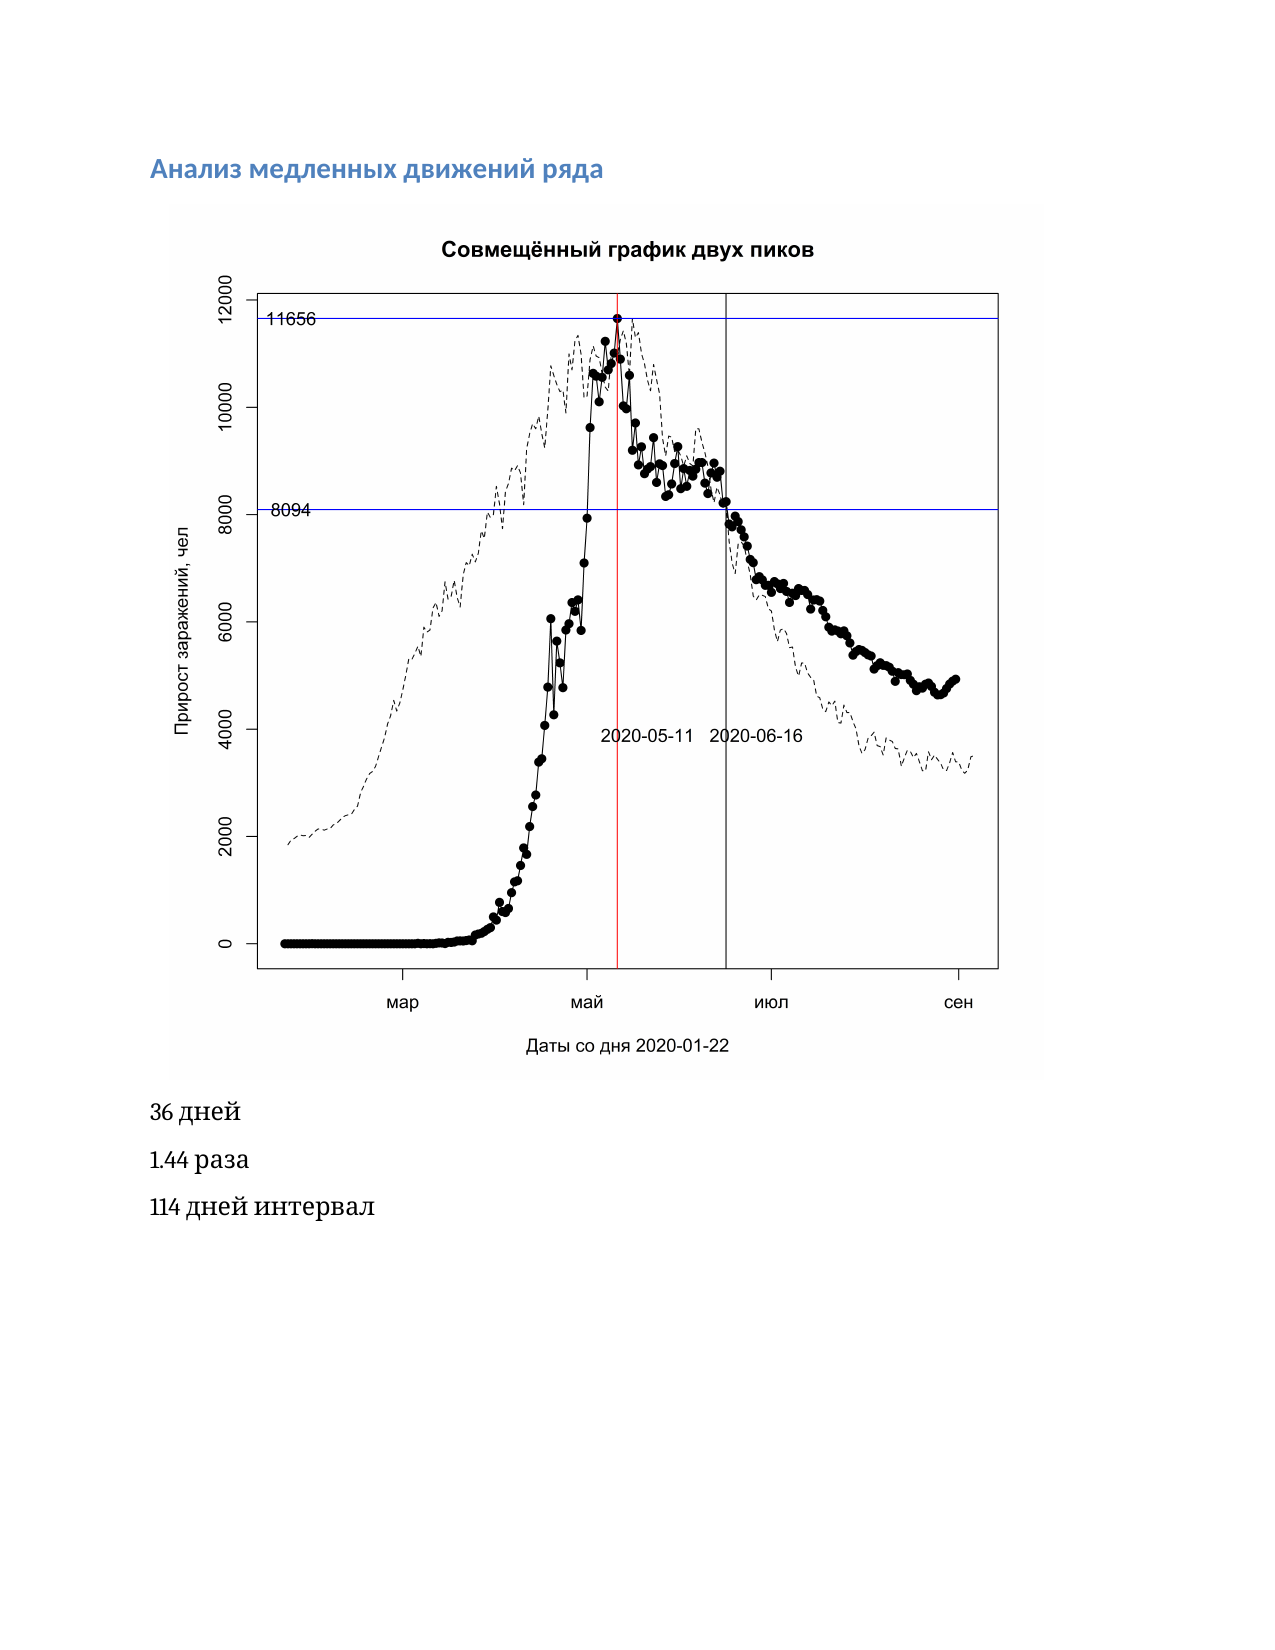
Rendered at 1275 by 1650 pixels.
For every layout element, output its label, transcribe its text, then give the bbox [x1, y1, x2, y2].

picture [168, 204, 1044, 1080]
text 114 дней интервал [150, 1193, 1125, 1222]
text 36 дней [150, 1098, 1125, 1127]
text 1.44 раза [150, 1146, 1125, 1174]
subtitle Анализ медленных движений ряда [150, 150, 1125, 186]
